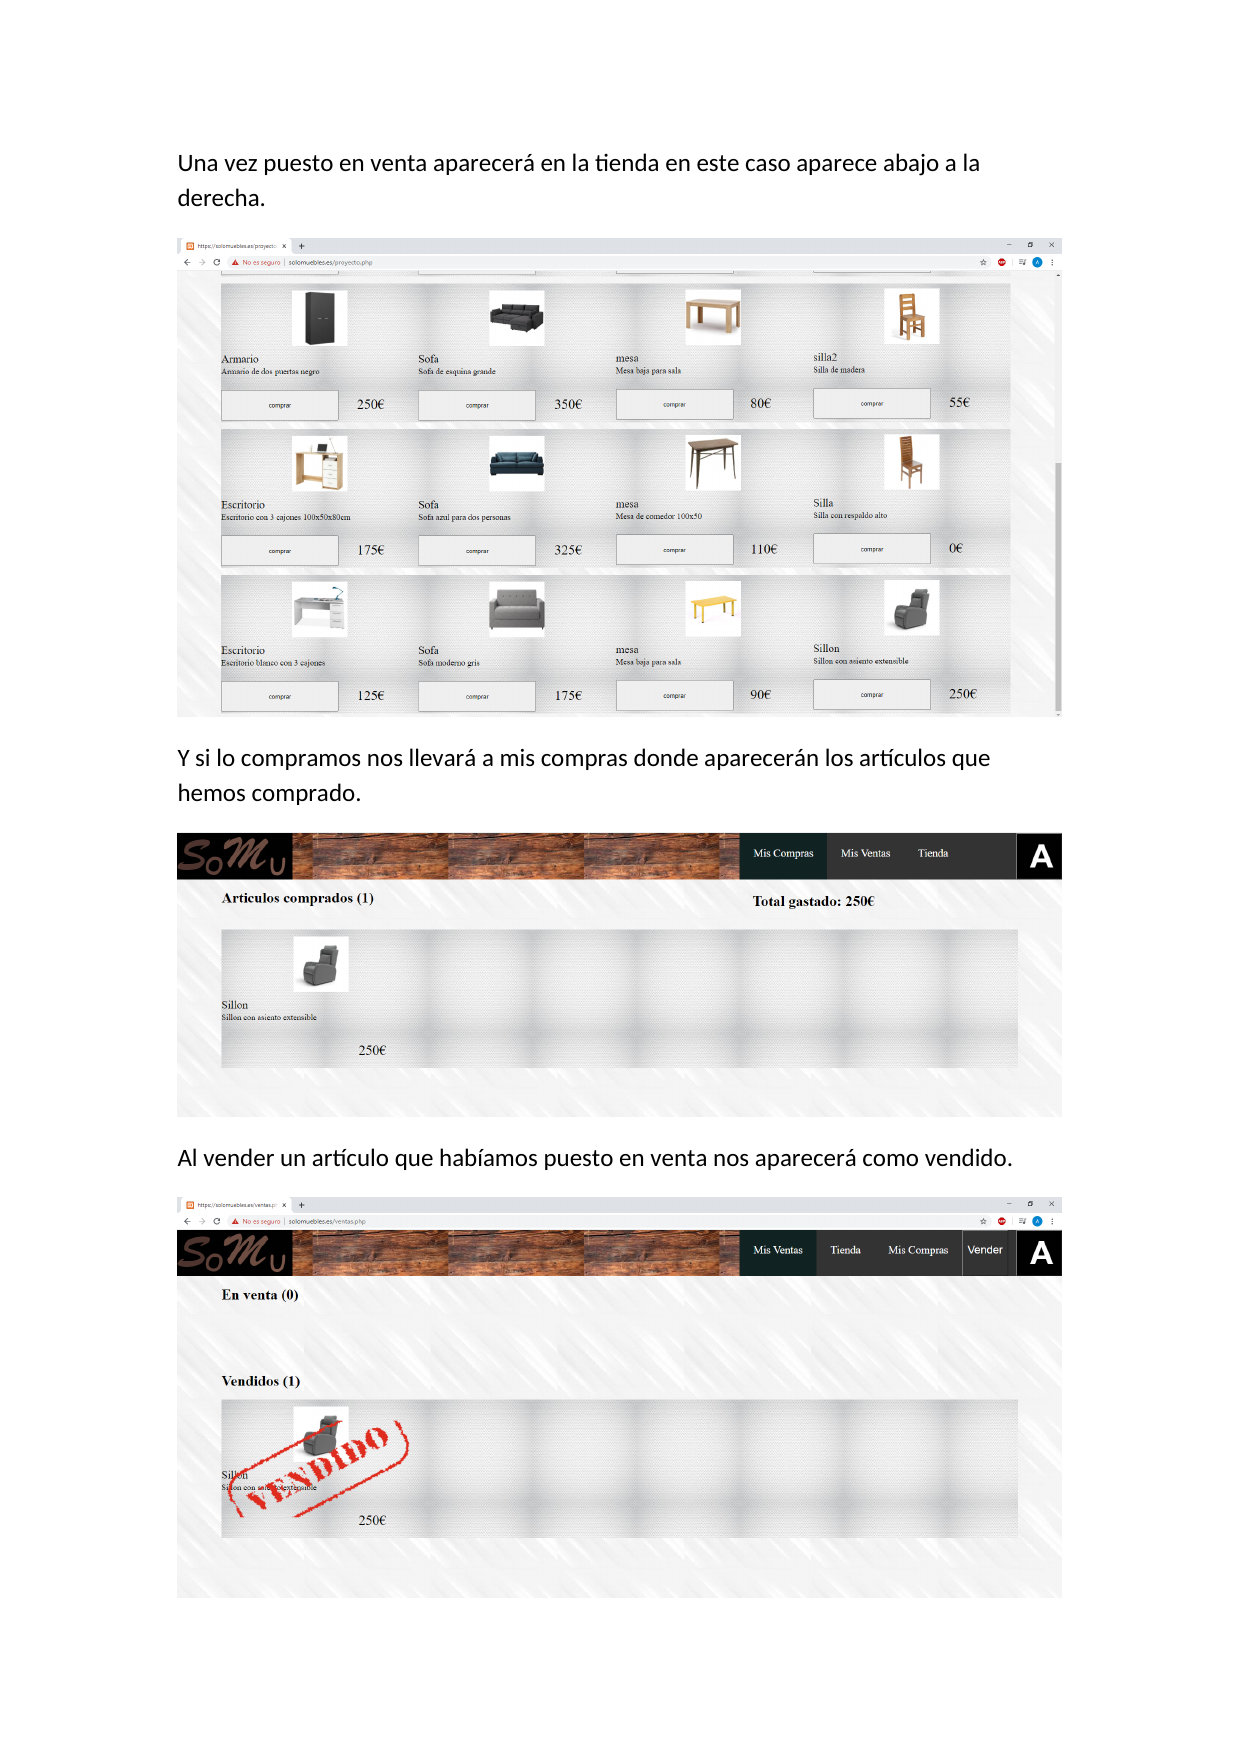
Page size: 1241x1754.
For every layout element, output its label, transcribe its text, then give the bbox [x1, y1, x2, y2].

text Y si lo compramos nos llevará a mis compras donde aparecerán los artículos que hemos comprado. [177, 742, 1063, 807]
text Al vender un artículo que habíamos puesto en venta nos aparecerá como vendido. [177, 1142, 1063, 1172]
picture [177, 238, 1062, 717]
text Una vez puesto en venta aparecerá en la tienda en este caso aparece abajo a la derecha. [177, 148, 1063, 213]
picture [177, 1197, 1062, 1598]
picture [177, 832, 1062, 1117]
